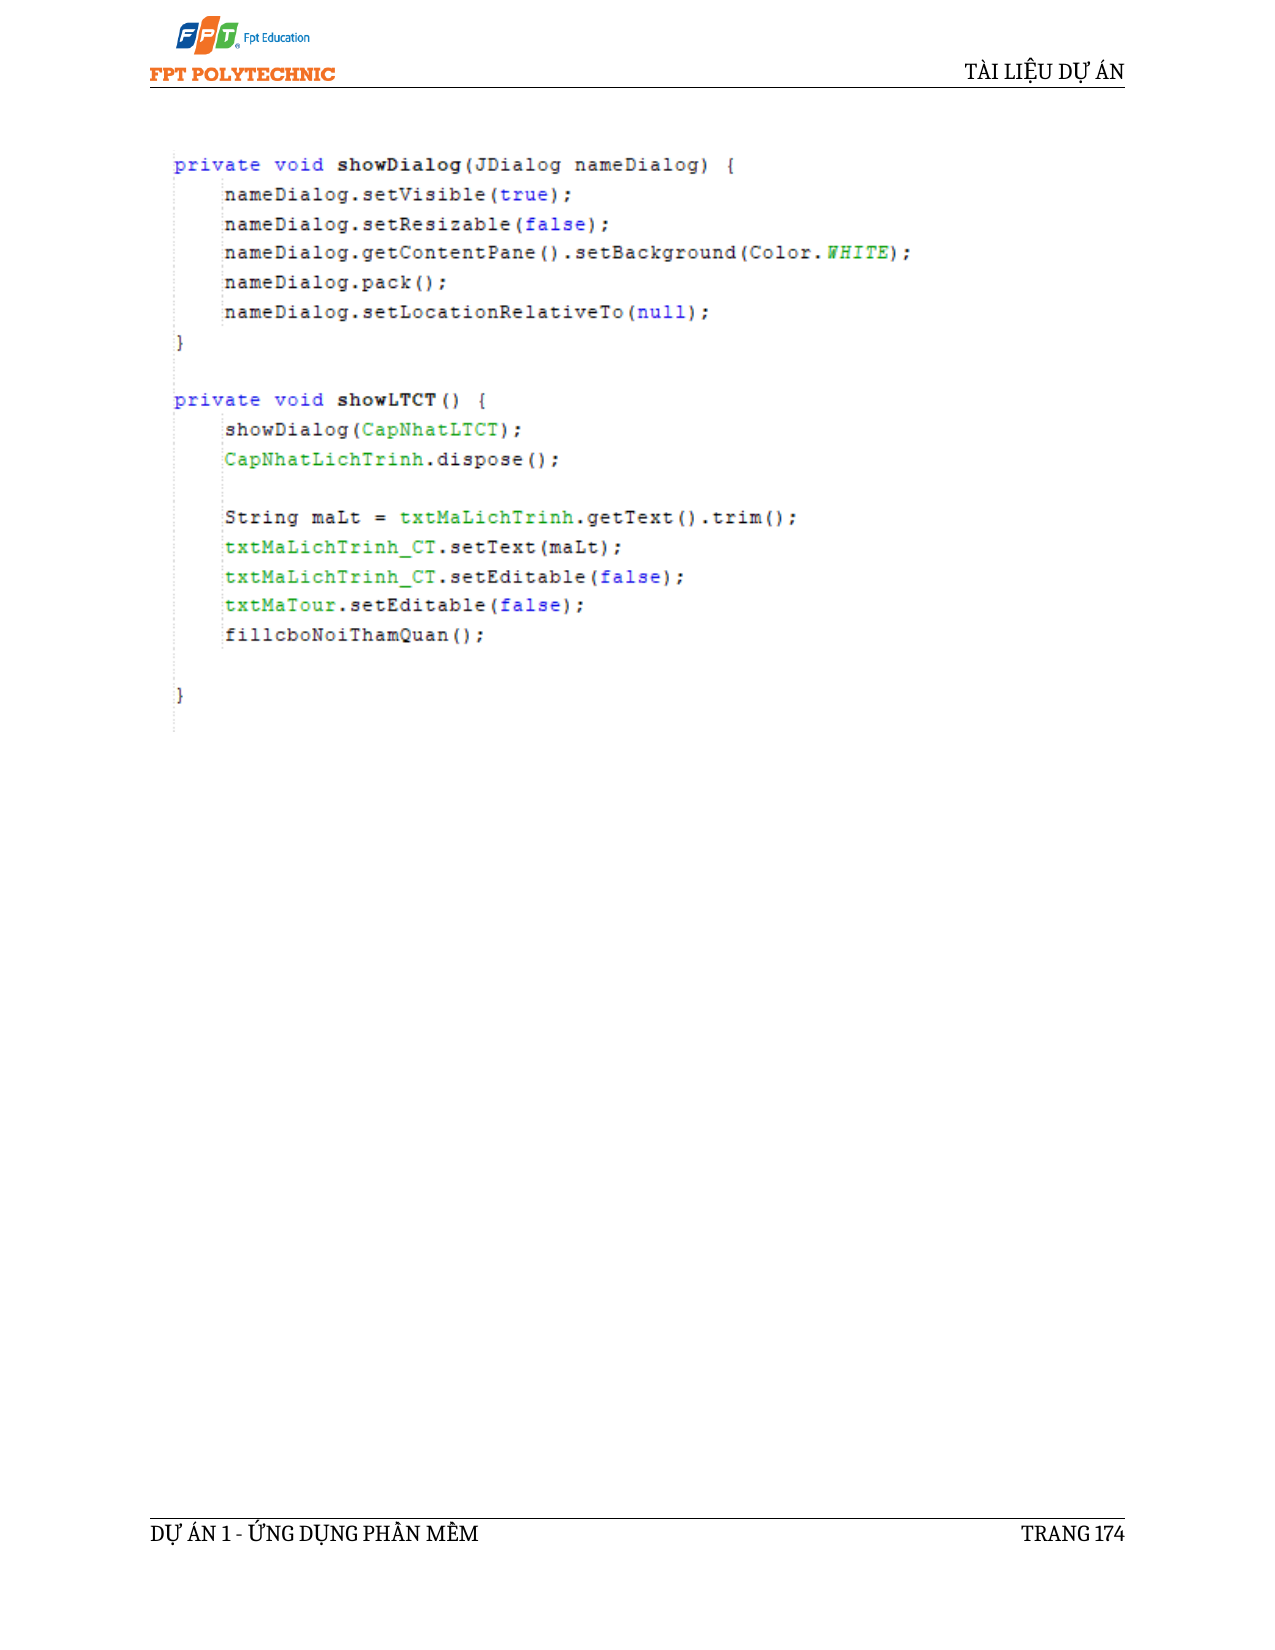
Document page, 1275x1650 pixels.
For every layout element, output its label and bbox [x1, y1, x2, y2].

picture [150, 16, 337, 81]
picture [150, 150, 1041, 732]
